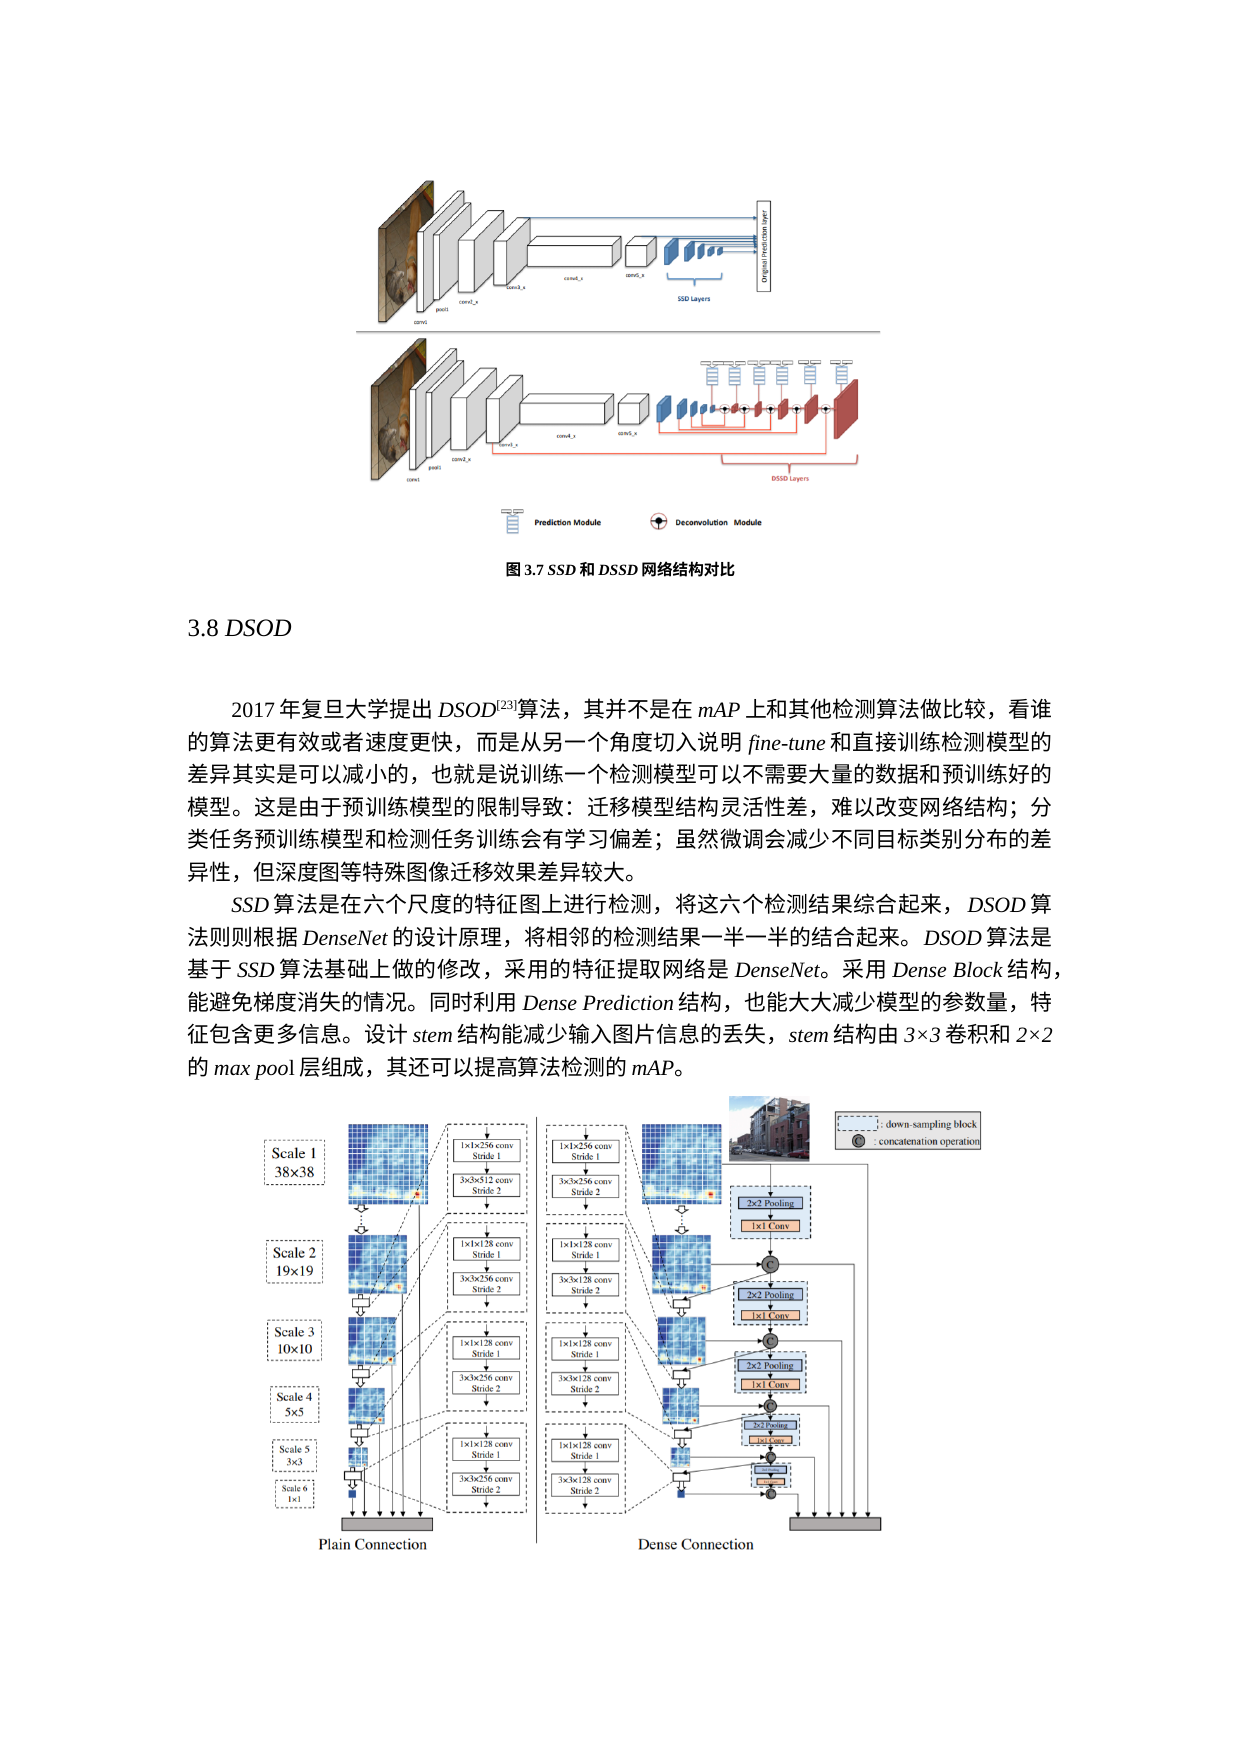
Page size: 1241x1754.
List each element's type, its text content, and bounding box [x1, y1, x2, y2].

subtitle 3.8 DSOD [187, 612, 1053, 644]
text 图3.7 SSD和DSSD网络结构对比 [187, 552, 1053, 584]
picture [253, 1082, 987, 1558]
picture [349, 162, 891, 543]
text SSD算法是在六个尺度的特征图上进行检测，将这六个检测结果综合起来，DSOD算法则则根据DenseNet的设计原理，将相邻的检测结果一半一半的结合起来。DSOD算法是基于SSD算法基础上做的修改，采用的特征提取网络是DenseNet。采用Dense Block结构，能避免梯度消失的情况。同时利用Dense Prediction结构，也能大大减少模型的参数量，特征包含更多信息。设计stem结构能减少输入图片信息的丢失，stem结构由3×3卷积和2×2的max pool层组成，其还可以提高算法检测的mAP。 [187, 887, 1053, 1082]
text 2017年复旦大学提出DSOD[23]算法，其并不是在mAP上和其他检测算法做比较，看谁的算法更有效或者速度更快，而是从另一个角度切入说明fine-tune和直接训练检测模型的差异其实是可以减小的，也就是说训练一个检测模型可以不需要大量的数据和预训练好的模型。这是由于预训练模型的限制导致：迁移模型结构灵活性差，难以改变网络结构；分类任务预训练模型和检测任务训练会有学习偏差；虽然微调会减少不同目标类别分布的差异性，但深度图等特殊图像迁移效果差异较大。 [187, 692, 1053, 887]
